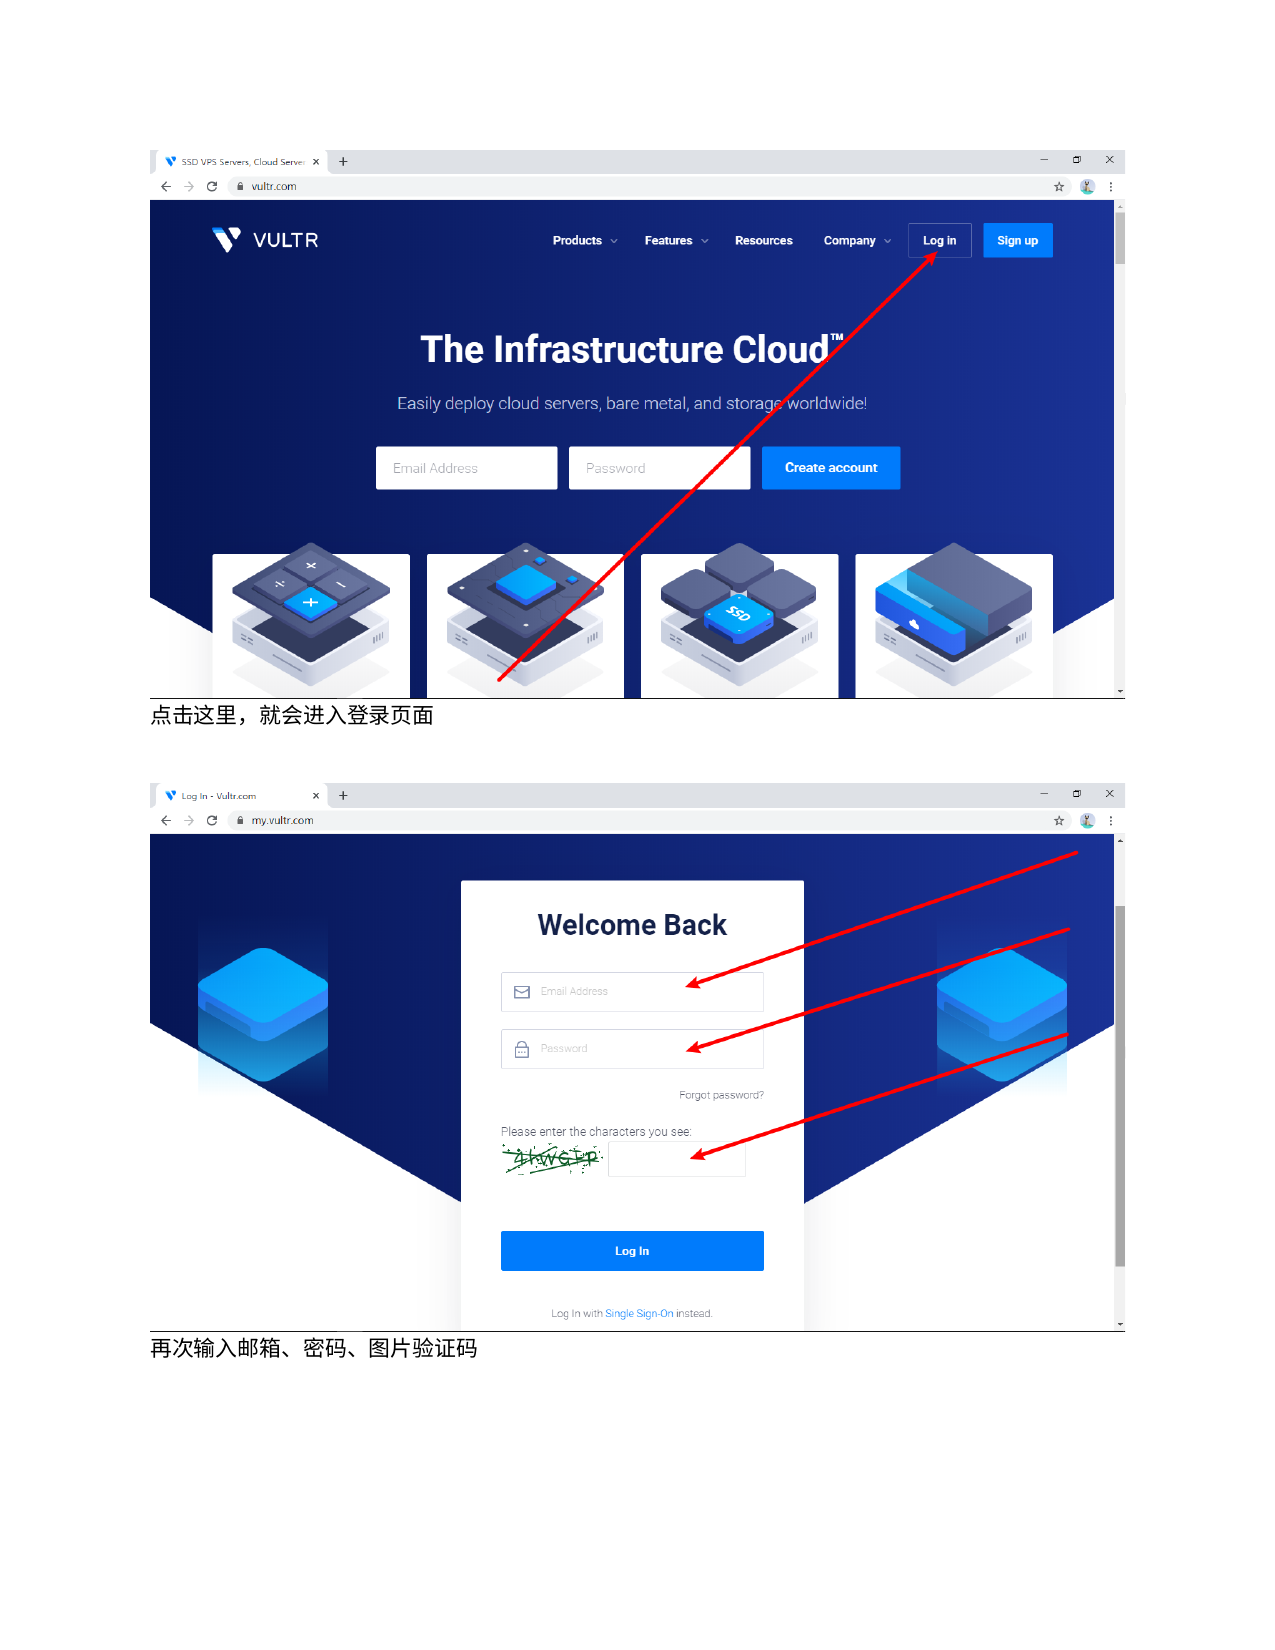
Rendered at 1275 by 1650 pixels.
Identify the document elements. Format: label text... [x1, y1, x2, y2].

picture [150, 150, 1125, 699]
picture [150, 783, 1125, 1332]
text 再次输入邮箱、密码、图片验证码 [150, 1332, 1125, 1363]
text 点击这里，就会进入登录页面 [150, 699, 1125, 730]
